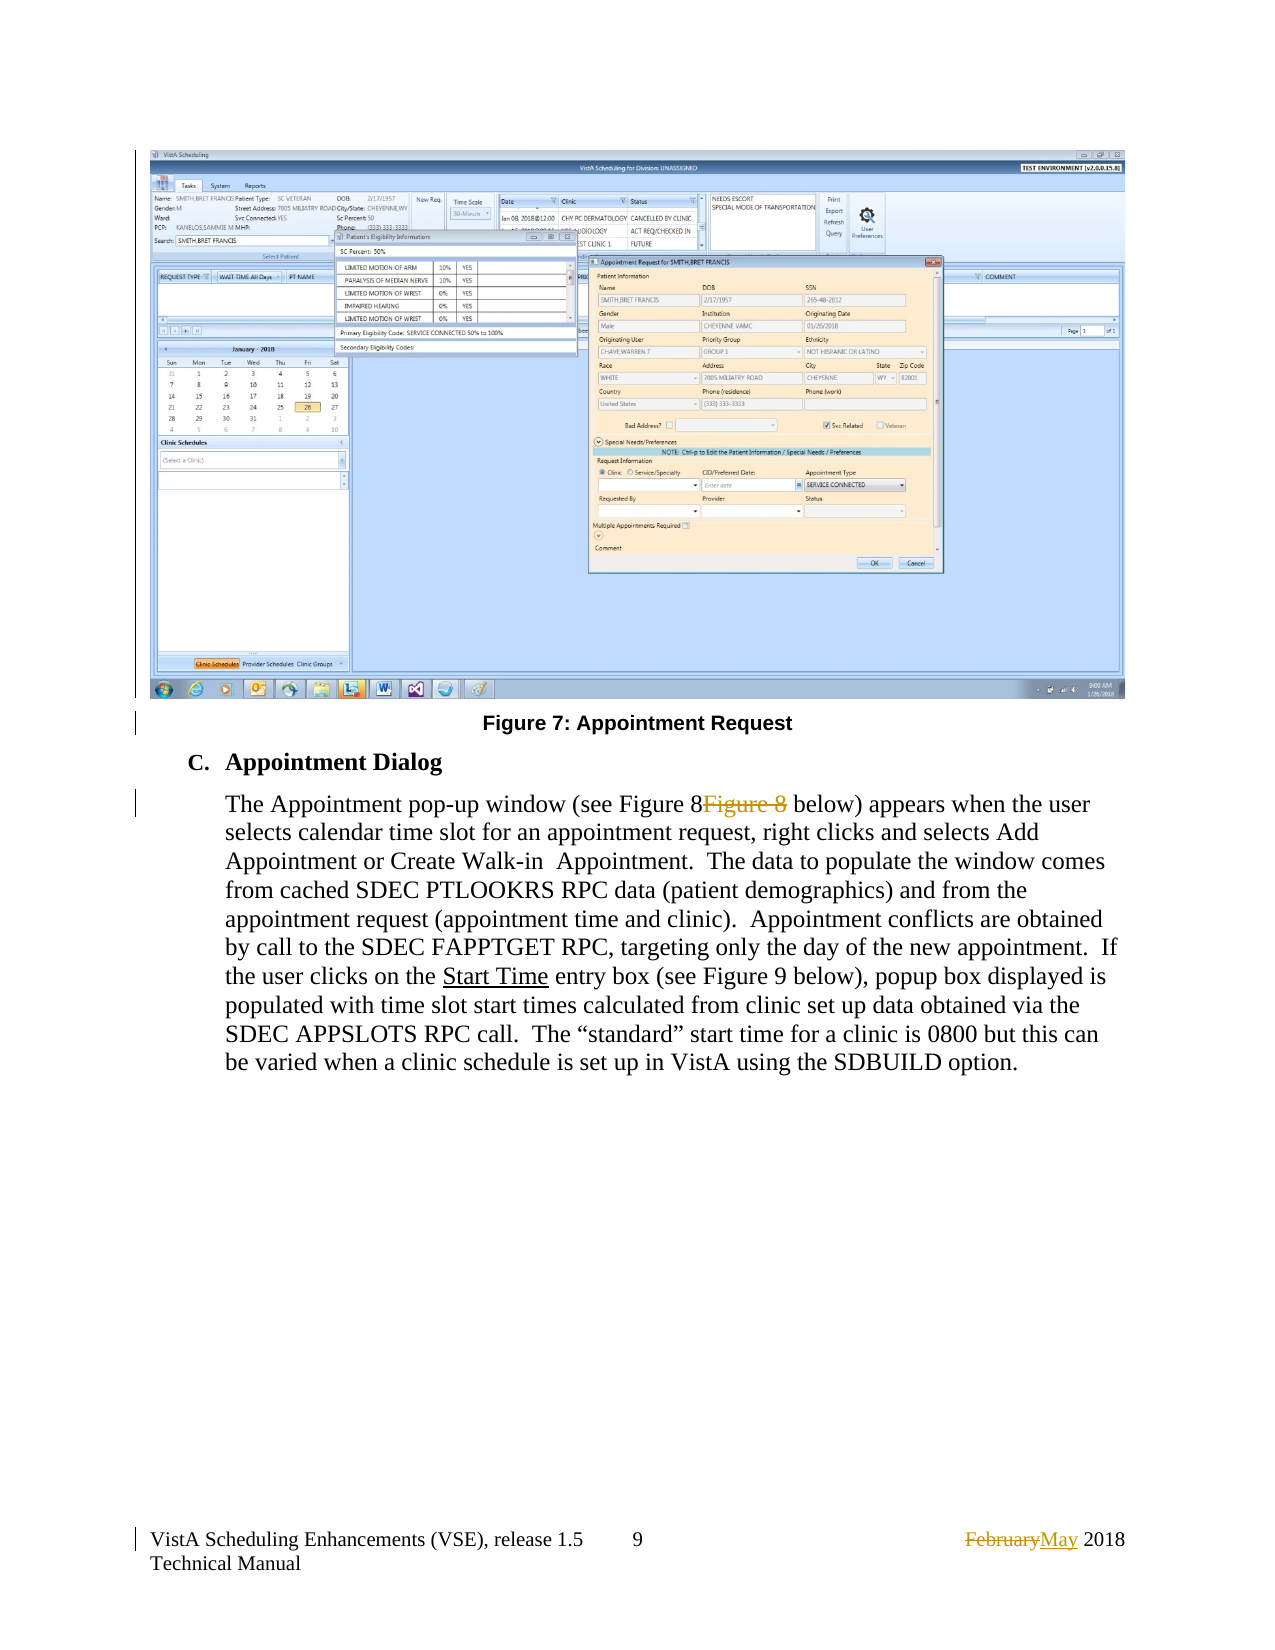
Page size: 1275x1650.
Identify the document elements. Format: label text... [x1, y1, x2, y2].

text The Appointment pop-up window (see Figure 8 below) appears when the user selects calendar time slot for an appointment request, right clicks and selects Add Appointment or Create Walk-in Appointment. The data to populate the window comes from cached SDEC PTLOOKRS RPC data (patient demographics) and from the appointment request (appointment time and clinic). Appointment conflicts are obtained by call to the SDEC FAPPTGET RPC, targeting only the day of the new appointment. If the user clicks on the Start Time entry box (see Figure 9 below), popup box displayed is populated with time slot start times calculated from clinic set up data obtained via the SDEC APPSLOTS RPC call. The “standard” start time for a clinic is 0800 but this can be varied when a clinic schedule is set up in VistA using the SDBUILD option. [225, 789, 1125, 1076]
picture [150, 150, 1125, 699]
list Appointment Dialog [187, 747, 1125, 776]
